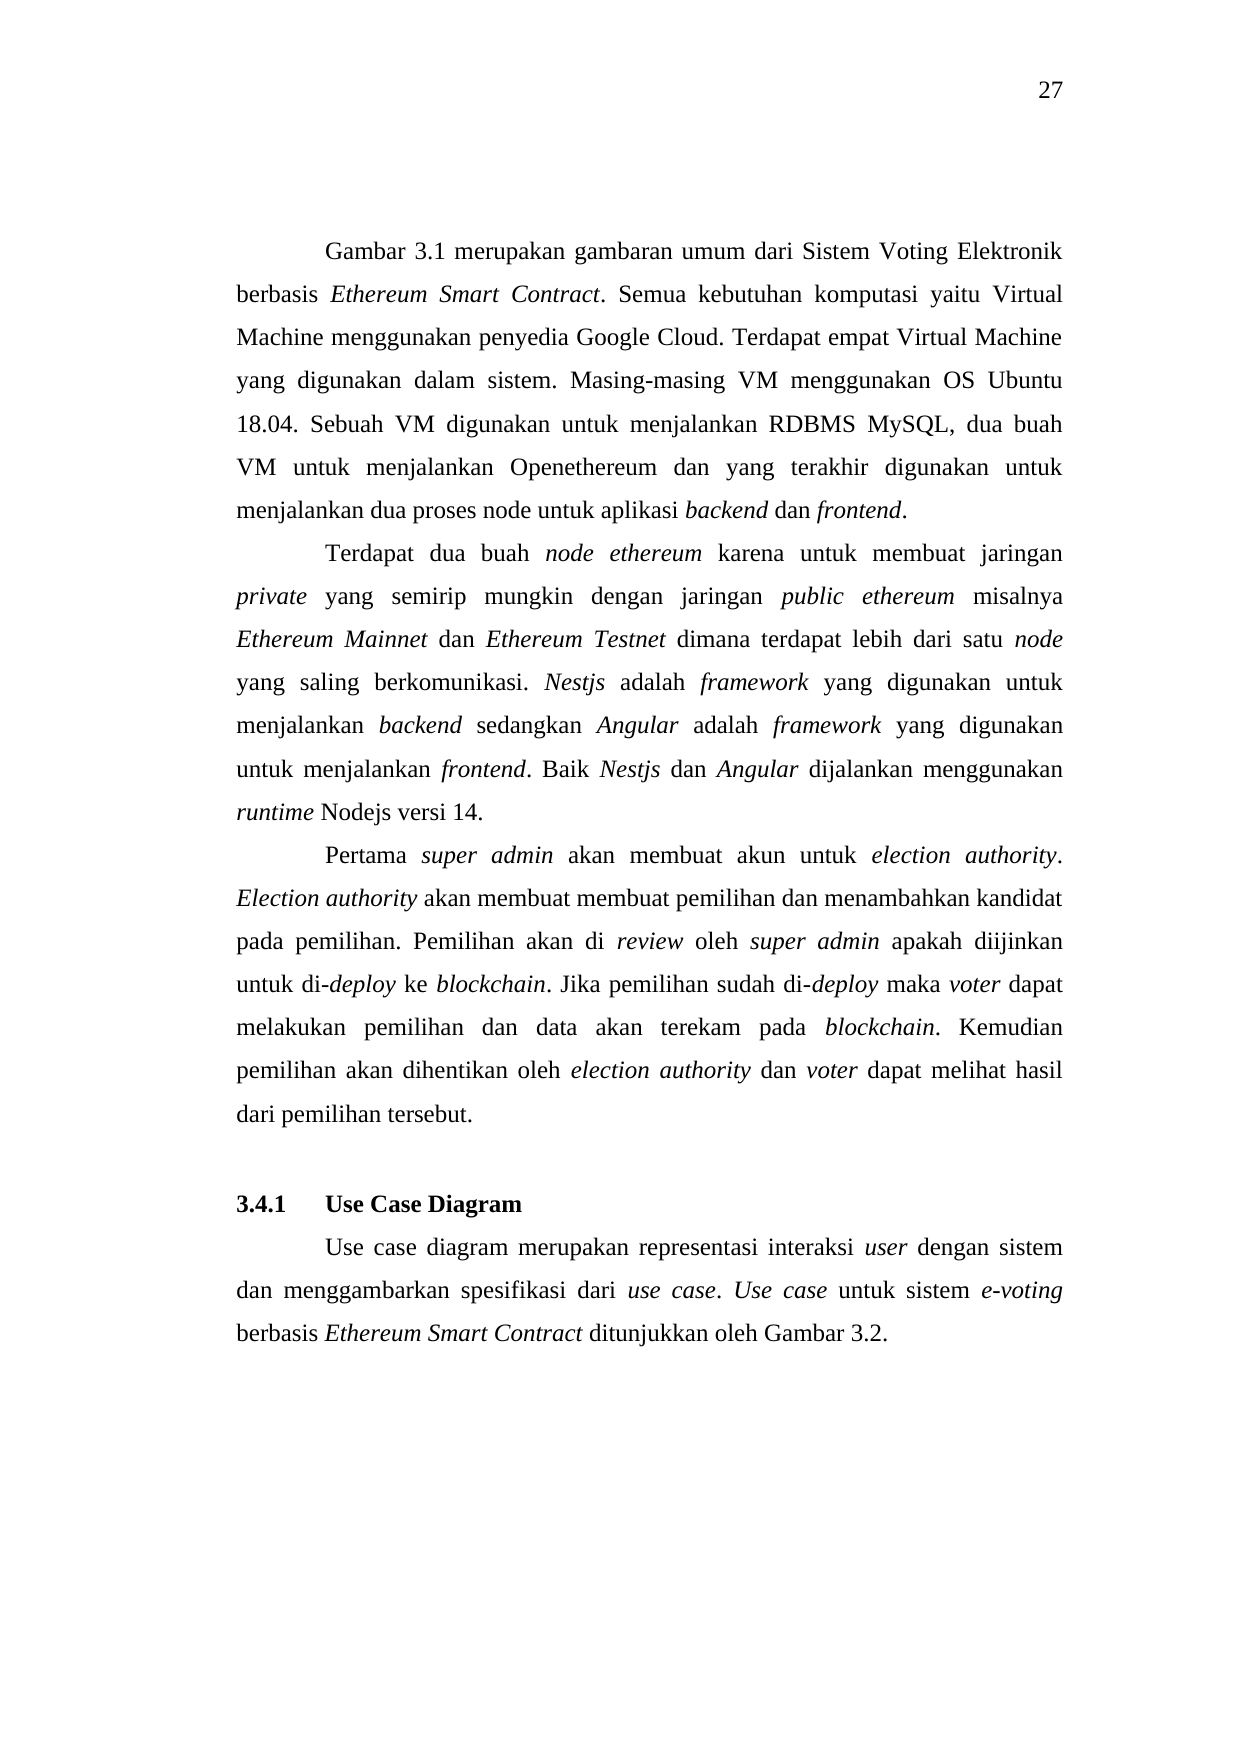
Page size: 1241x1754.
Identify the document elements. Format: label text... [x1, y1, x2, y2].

text Pertama super admin akan membuat akun untuk election authority. Election authority akan membuat membuat pemilihan dan menambahkan kandidat pada pemilihan. Pemilihan akan di review oleh super admin apakah diijinkan untuk di-deploy ke blockchain. Jika pemilihan sudah di-deploy maka voter dapat melakukan pemilihan dan data akan terekam pada blockchain. Kemudian pemilihan akan dihentikan oleh election authority dan voter dapat melihat hasil dari pemilihan tersebut. [236, 840, 1063, 1127]
subtitle Use Case Diagram [236, 1189, 1063, 1218]
text Terdapat dua buah node ethereum karena untuk membuat jaringan private yang semirip mungkin dengan jaringan public ethereum misalnya Ethereum Mainnet dan Ethereum Testnet dimana terdapat lebih dari satu node yang saling berkomunikasi. Nestjs adalah framework yang digunakan untuk menjalankan backend sedangkan Angular adalah framework yang digunakan untuk menjalankan frontend. Baik Nestjs dan Angular dijalankan menggunakan runtime Nodejs versi 14. [236, 538, 1063, 826]
text Gambar 3.1 merupakan gambaran umum dari Sistem Voting Elektronik berbasis Ethereum Smart Contract. Semua kebutuhan komputasi yaitu Virtual Machine menggunakan penyedia Google Cloud. Terdapat empat Virtual Machine yang digunakan dalam sistem. Masing-masing VM menggunakan OS Ubuntu 18.04. Sebuah VM digunakan untuk menjalankan RDBMS MySQL, dua buah VM untuk menjalankan Openethereum dan yang terakhir digunakan untuk menjalankan dua proses node untuk aplikasi backend dan frontend. [236, 236, 1063, 524]
text Use case diagram merupakan representasi interaksi user dengan sistem dan menggambarkan spesifikasi dari use case. Use case untuk sistem e-voting berbasis Ethereum Smart Contract ditunjukkan oleh Gambar 3.2. [236, 1232, 1063, 1347]
